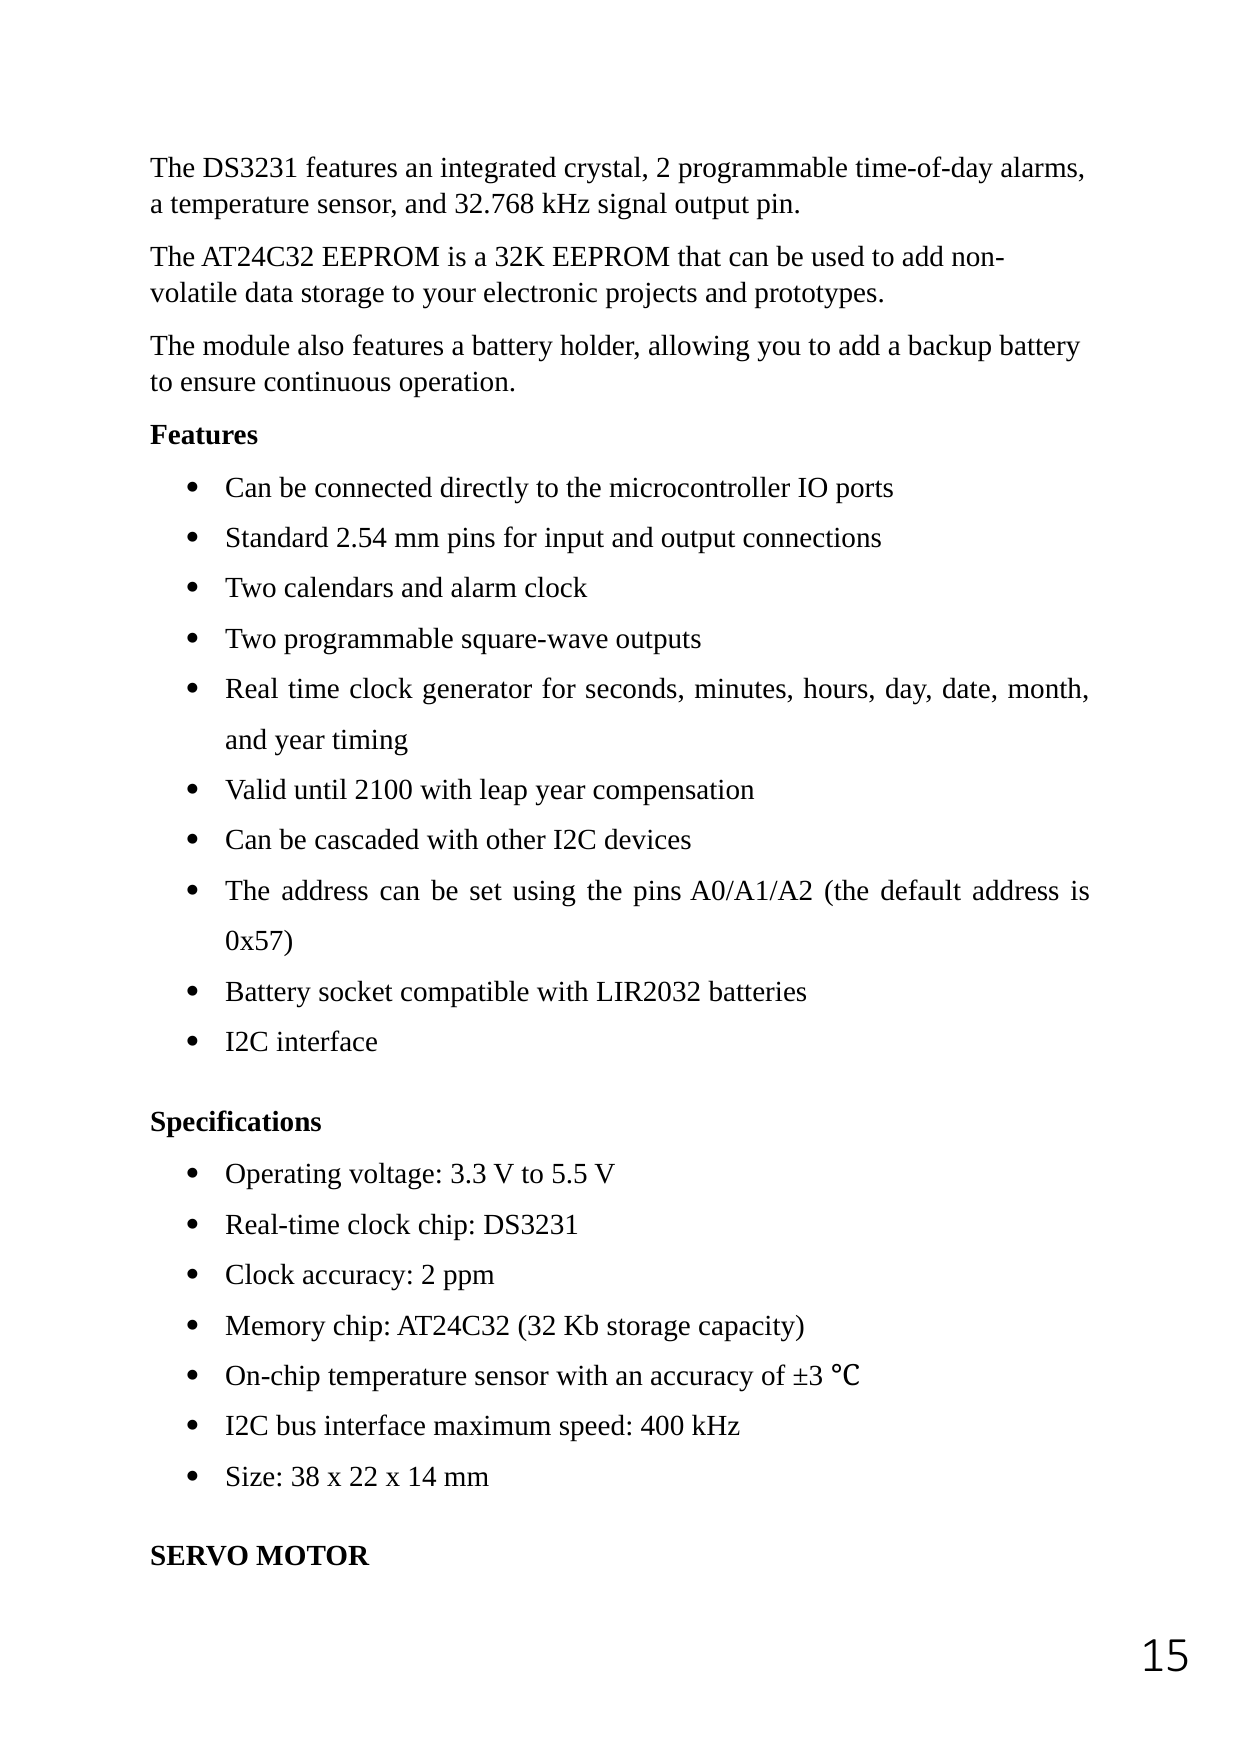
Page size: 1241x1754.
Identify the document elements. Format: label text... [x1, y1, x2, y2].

list Valid until 2100 with leap year compensation [187, 772, 1090, 806]
list Standard 2.54 mm pins for input and output connections [187, 520, 1090, 554]
list On-chip temperature sensor with an accuracy of ±3 ℃ [187, 1358, 1090, 1392]
list Can be cascaded with other I2C devices [187, 822, 1090, 856]
list I2C interface [187, 1024, 1090, 1058]
text Features [150, 417, 1090, 450]
text The DS3231 features an integrated crystal, 2 programmable time-of-day alarms, a temperature sensor, and 32.768 kHz signal output pin. [150, 150, 1090, 220]
list Can be connected directly to the microcontroller IO ports [187, 470, 1090, 503]
list The address can be set using the pins A0/A1/A2 (the default address is 0x57) [187, 873, 1090, 957]
list Battery socket compatible with LIR2032 batteries [187, 974, 1090, 1007]
text The AT24C32 EEPROM is a 32K EEPROM that can be used to add non-volatile data storage to your electronic projects and prototypes. [150, 239, 1090, 309]
list Two calendars and alarm clock [187, 571, 1090, 604]
text The module also features a battery holder, allowing you to add a backup battery to ensure continuous operation. [150, 328, 1090, 398]
list Real time clock generator for seconds, minutes, hours, day, date, month, and year timing [187, 671, 1090, 755]
list Size: 38 x 22 x 14 mm [187, 1459, 1090, 1493]
text SERVO MOTOR [150, 1538, 1090, 1572]
text Specifications [150, 1104, 1090, 1137]
list Memory chip: AT24C32 (32 Kb storage capacity) [187, 1308, 1090, 1341]
list I2C bus interface maximum speed: 400 kHz [187, 1408, 1090, 1442]
list Operating voltage: 3.3 V to 5.5 V [187, 1156, 1090, 1190]
list Two programmable square-wave outputs [187, 621, 1090, 654]
list Clock accuracy: 2 ppm [187, 1257, 1090, 1291]
list Real-time clock chip: DS3231 [187, 1207, 1090, 1241]
